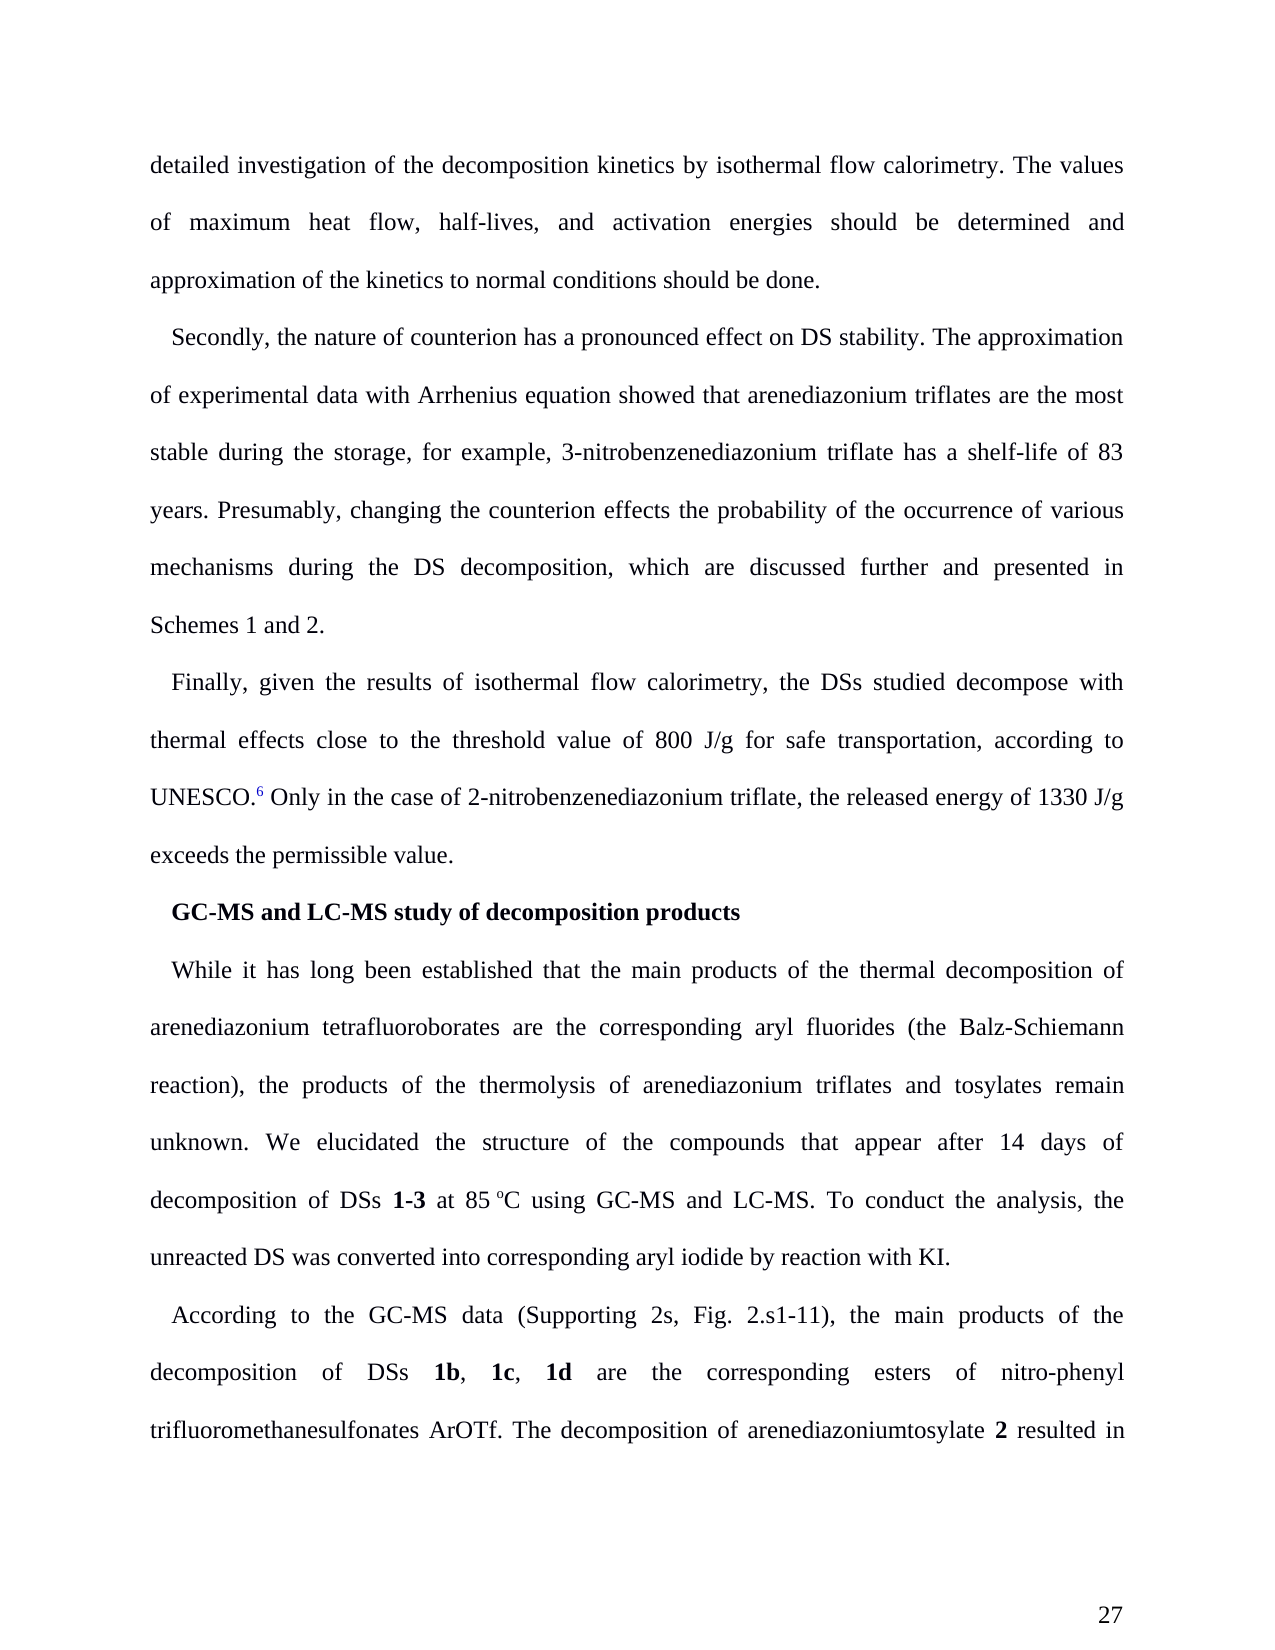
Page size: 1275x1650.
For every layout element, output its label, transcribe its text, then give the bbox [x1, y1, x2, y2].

text GC-MS and LC-MS study of decomposition products [150, 897, 1125, 926]
text Secondly, the nature of counterion has a pronounced effect on DS stability. The approximation of experimental data with Arrhenius equation showed that arenediazonium triflates are the most stable during the storage, for example, 3-nitrobenzenediazonium triflate has a shelf-life of 83 years. Presumably, changing the counterion effects the probability of the occurrence of various mechanisms during the DS decomposition, which are discussed further and presented in Schemes 1 and 2. [150, 322, 1125, 639]
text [150, 150, 1125, 294]
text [150, 1300, 1125, 1444]
text Finally, given the results of isothermal flow calorimetry, the DSs studied decompose with thermal effects close to the threshold value of 800 J/g for safe transportation, according to UNESCO.6 Only in the case of 2-nitrobenzenediazonium triflate, the released energy of 1330 J/g exceeds the permissible value. [150, 667, 1125, 869]
text While it has long been established that the main products of the thermal decomposition of arenediazonium tetrafluoroborates are the corresponding aryl fluorides (the Balz-Schiemann reaction), the products of the thermolysis of arenediazonium triflates and tosylates remain unknown. We elucidated the structure of the compounds that appear after 14 days of decomposition of DSs 1-3 at 85 оС using GC-MS and LC-MS. To conduct the analysis, the unreacted DS was converted into corresponding aryl iodide by reaction with KI. [150, 955, 1125, 1271]
